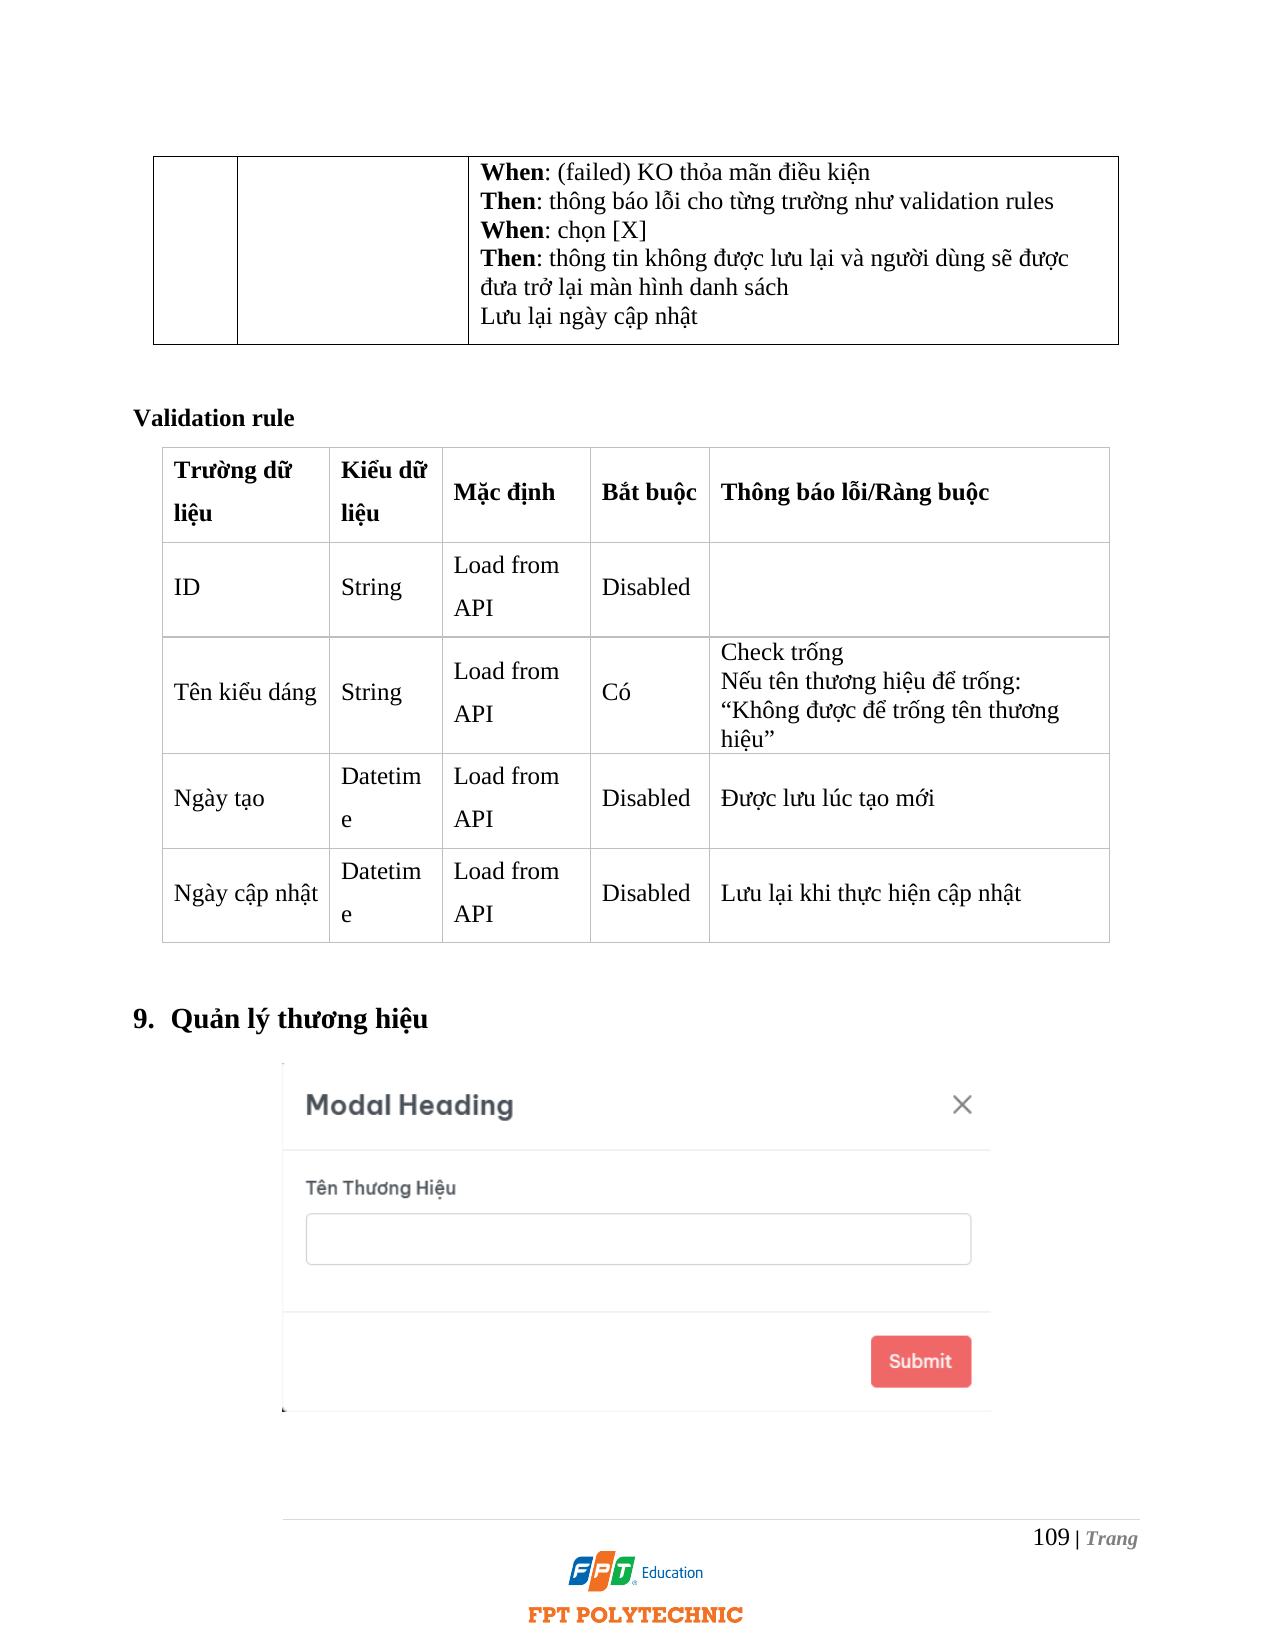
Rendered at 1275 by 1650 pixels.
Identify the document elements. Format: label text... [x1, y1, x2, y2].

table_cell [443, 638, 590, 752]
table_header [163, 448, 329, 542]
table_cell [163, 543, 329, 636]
picture [282, 1063, 991, 1412]
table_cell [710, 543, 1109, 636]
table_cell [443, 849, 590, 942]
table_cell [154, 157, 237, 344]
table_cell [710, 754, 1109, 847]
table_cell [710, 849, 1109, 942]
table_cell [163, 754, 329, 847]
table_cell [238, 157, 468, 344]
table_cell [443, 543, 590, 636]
text Validation rule [133, 403, 1140, 432]
subtitle Quản lý thương hiệu [133, 1001, 1140, 1035]
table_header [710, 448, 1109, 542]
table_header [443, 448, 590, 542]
picture [528, 1551, 743, 1623]
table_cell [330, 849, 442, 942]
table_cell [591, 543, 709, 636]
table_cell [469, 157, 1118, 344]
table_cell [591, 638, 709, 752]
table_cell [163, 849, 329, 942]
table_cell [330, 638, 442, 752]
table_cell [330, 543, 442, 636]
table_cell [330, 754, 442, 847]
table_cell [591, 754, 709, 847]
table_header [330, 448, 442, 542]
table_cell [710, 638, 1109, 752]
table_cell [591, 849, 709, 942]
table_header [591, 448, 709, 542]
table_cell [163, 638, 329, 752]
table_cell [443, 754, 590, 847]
